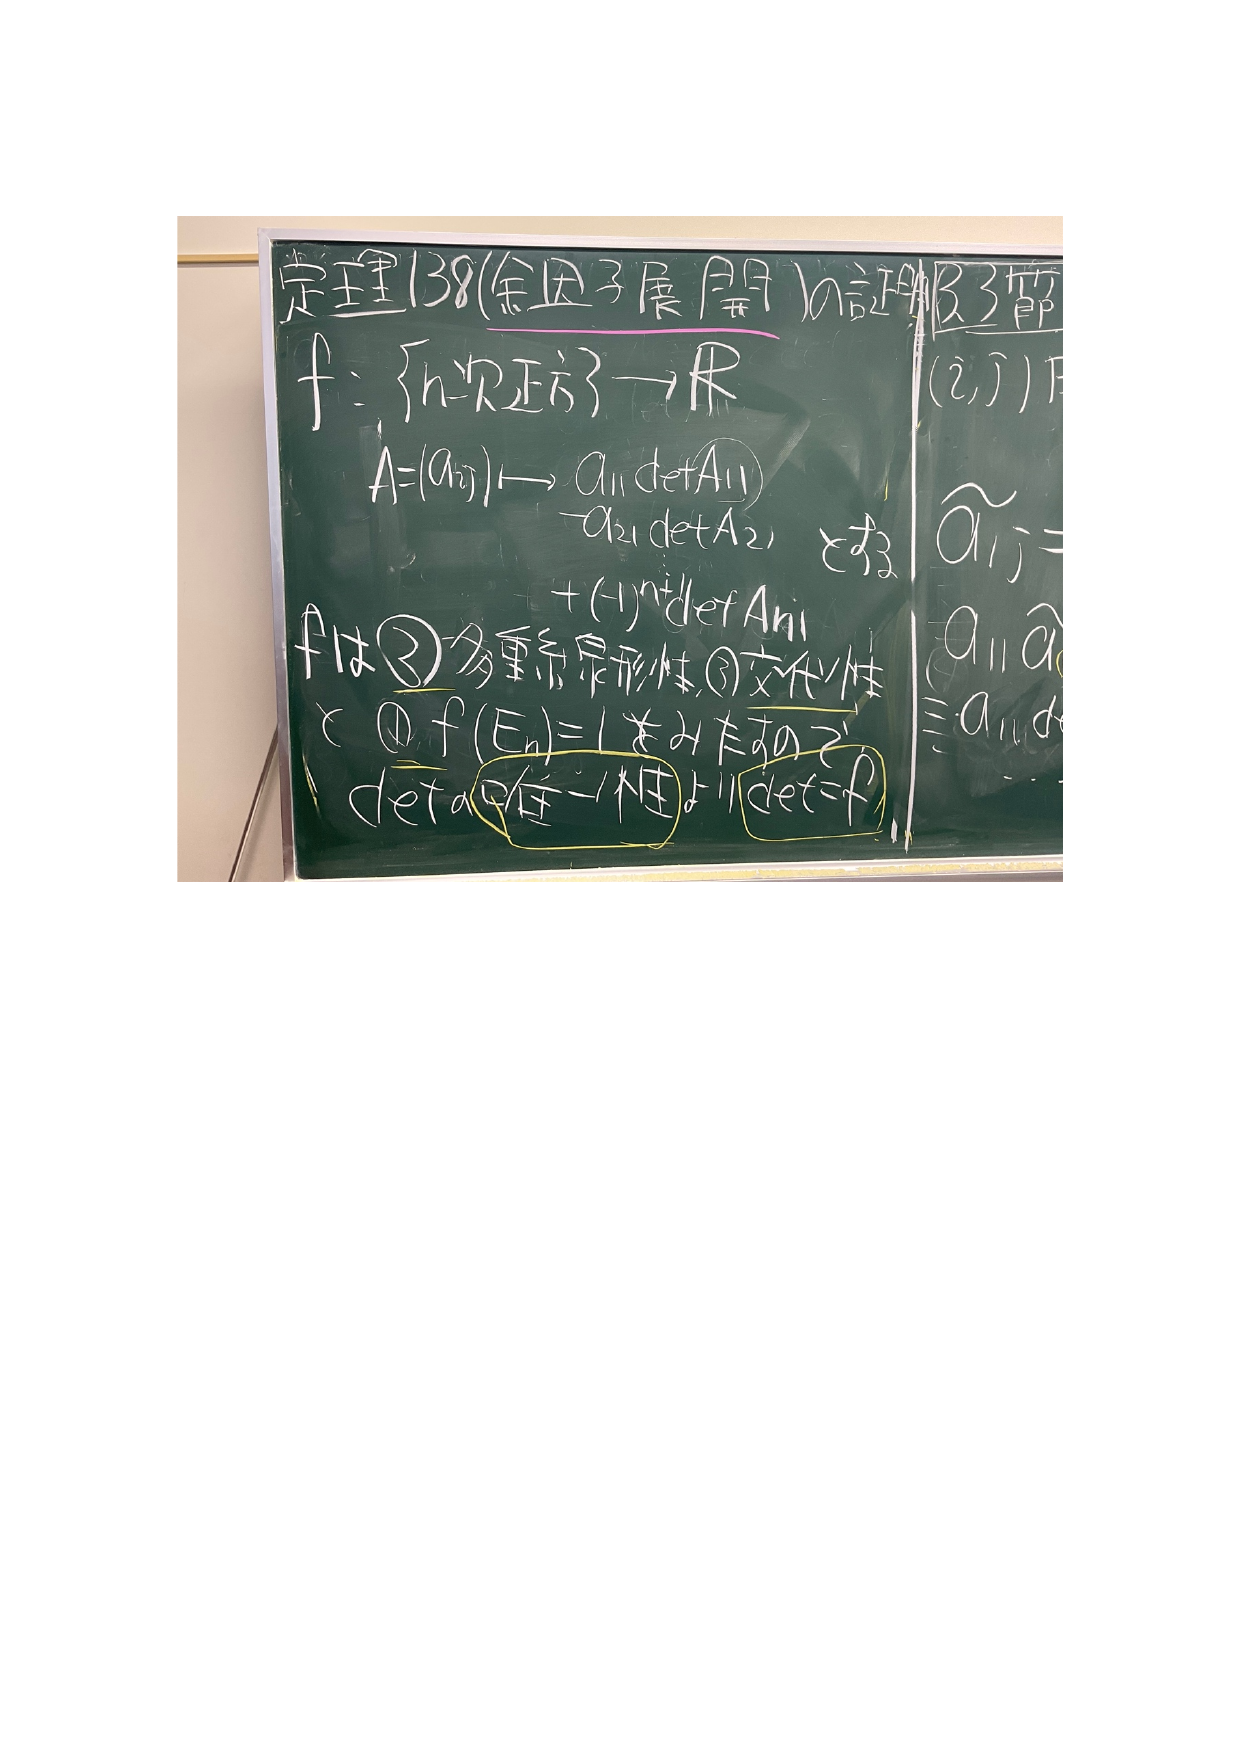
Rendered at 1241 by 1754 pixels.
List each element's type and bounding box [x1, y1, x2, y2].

picture [177, 216, 1063, 882]
